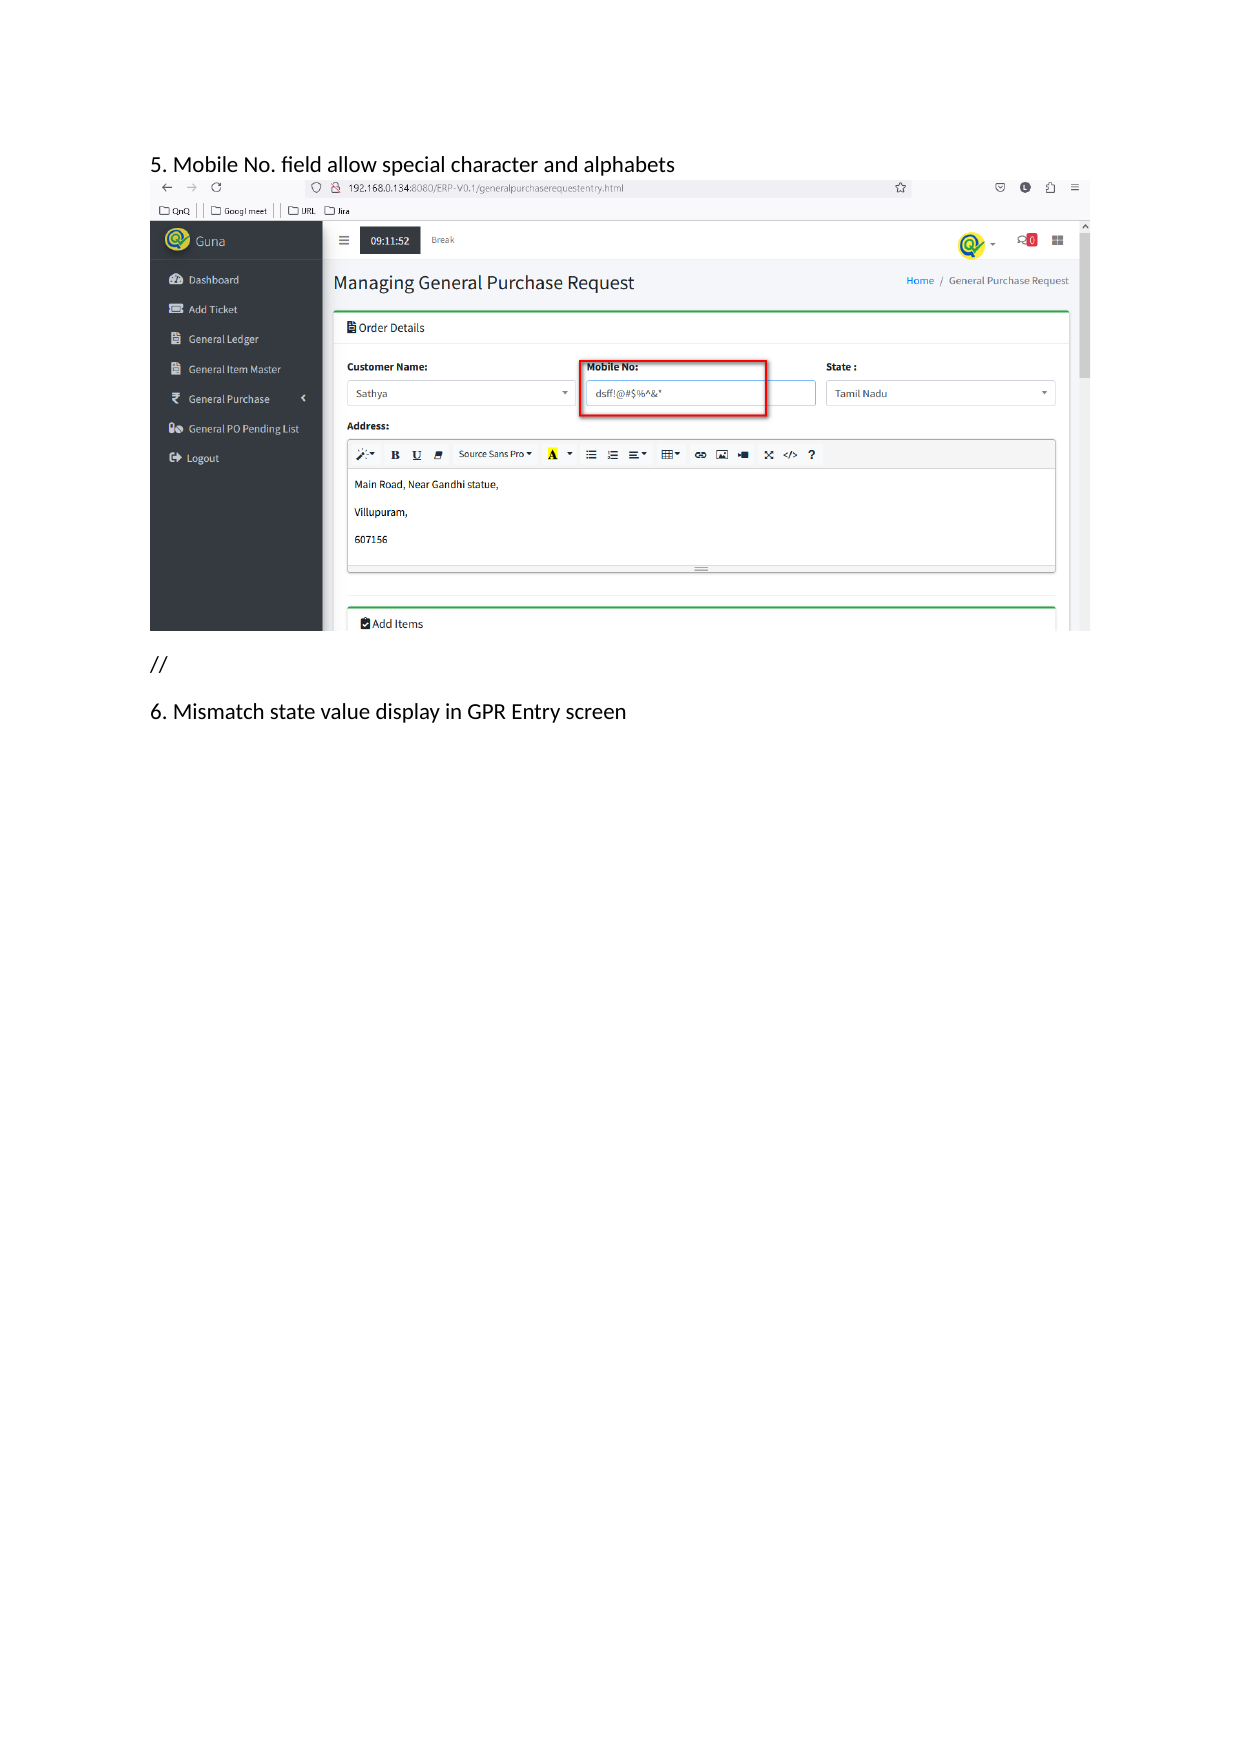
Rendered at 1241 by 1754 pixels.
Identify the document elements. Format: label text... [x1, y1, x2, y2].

text 5. Mobile No. field allow special character and alphabets [150, 150, 1090, 180]
text // [150, 650, 1090, 678]
text 6. Mismatch state value display in GPR Entry screen [150, 697, 1090, 725]
picture [150, 180, 1091, 631]
